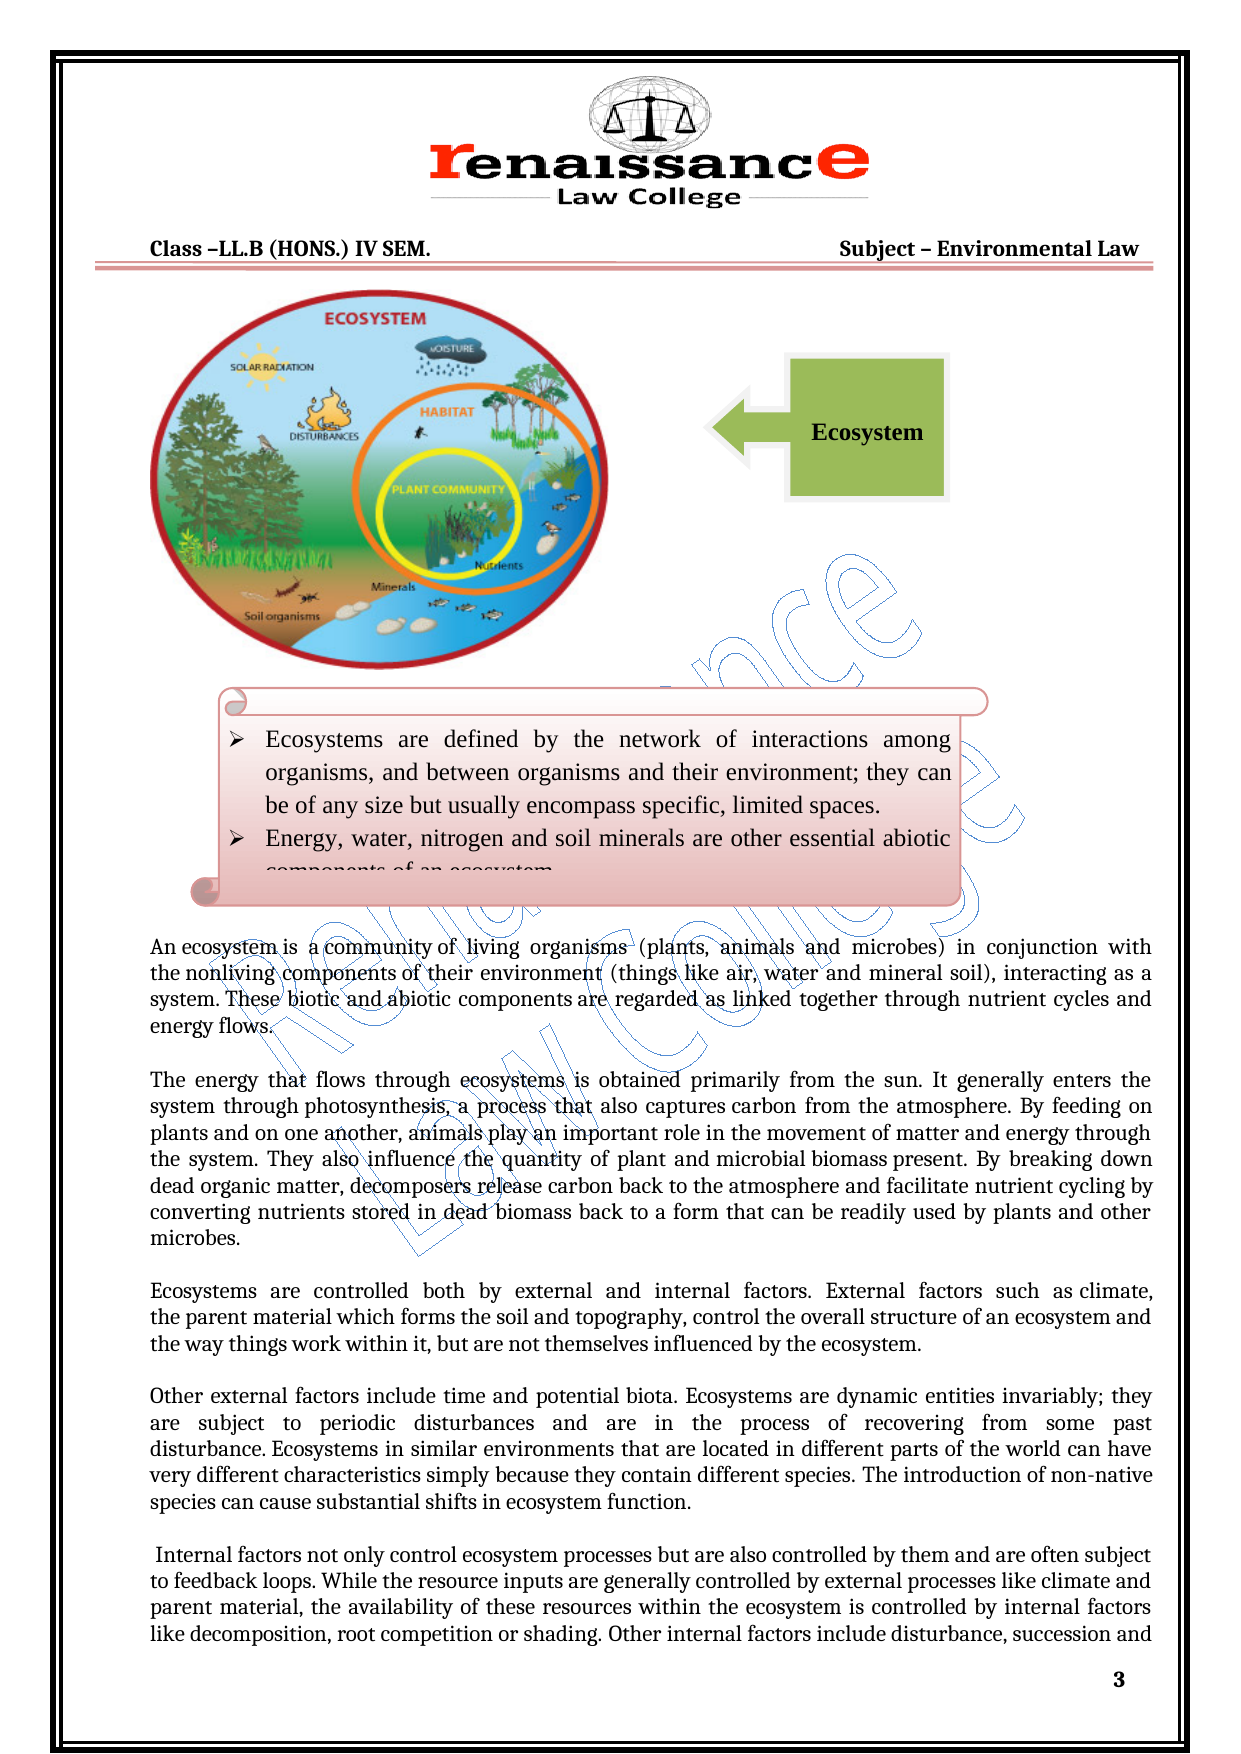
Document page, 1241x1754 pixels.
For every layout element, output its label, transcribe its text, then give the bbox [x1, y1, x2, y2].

text The energy that flows through ecosystems is obtained primarily from the sun. It generally enters the system through photosynthesis, a process that also captures carbon from the atmosphere. By feeding on plants and on one another, animals play an important role in the movement of matter and energy through the system. They also influence the quantity of plant and microbial biomass present. By breaking down dead organic matter, decomposers release carbon back to the atmosphere and facilitate nutrient cycling by converting nutrients stored in dead biomass back to a form that can be readily used by plants and other microbes. [150, 1067, 1153, 1251]
text An ecosystem is a community of living organisms (plants, animals and microbes) in conjunction with the nonliving components of their environment (things like air, water and mineral soil), interacting as a system. These biotic and abiotic components are regarded as linked together through nutrient cycles and energy flows. [150, 933, 1153, 1039]
picture [406, 75, 897, 209]
text Other external factors include time and potential biota. Ecosystems are dynamic entities invariably; they are subject to periodic disturbances and are in the process of recovering from some past disturbance. Ecosystems in similar environments that are located in different parts of the world can have very different characteristics simply because they contain different species. The introduction of non-native species can cause substantial shifts in ecosystem function. [150, 1383, 1153, 1515]
picture [150, 289, 609, 670]
text Ecosystems are controlled both by external and internal factors. External factors such as climate, the parent material which forms the soil and topography, control the overall structure of an ecosystem and the way things work within it, but are not themselves influenced by the ecosystem. [150, 1278, 1153, 1357]
